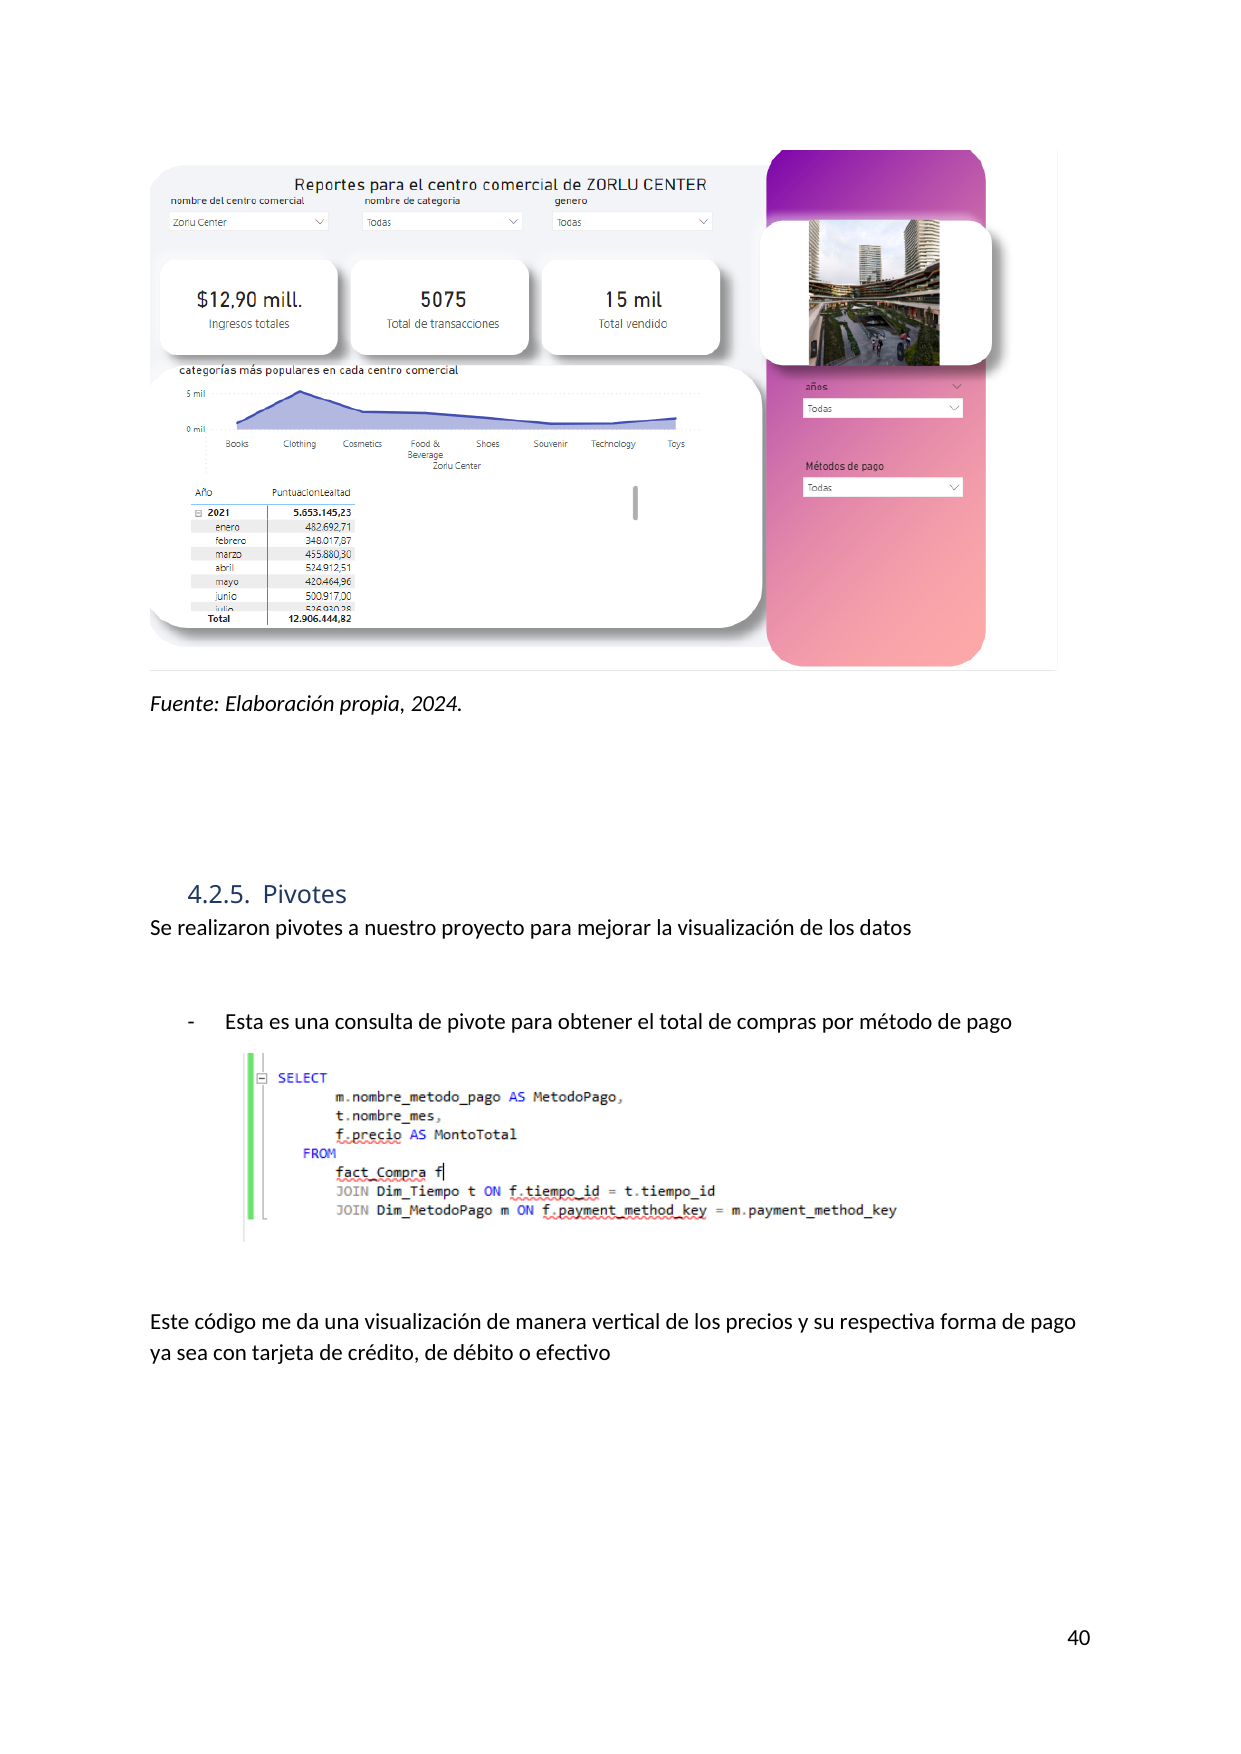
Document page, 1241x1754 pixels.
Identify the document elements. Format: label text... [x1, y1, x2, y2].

subtitle Pivotes [187, 876, 1090, 911]
text Fuente: Elaboración propia, 2024. [150, 689, 1090, 717]
text Este código me da una visualización de manera vertical de los precios y su respectiva forma de pago ya sea con tarjeta de crédito, de débito o efectivo [150, 1307, 1090, 1366]
picture [242, 1053, 998, 1242]
picture [150, 150, 1058, 671]
list Esta es una consulta de pivote para obtener el total de compras por método de pago [187, 1007, 1090, 1035]
text Se realizaron pivotes a nuestro proyecto para mejorar la visualización de los datos [150, 913, 1090, 941]
